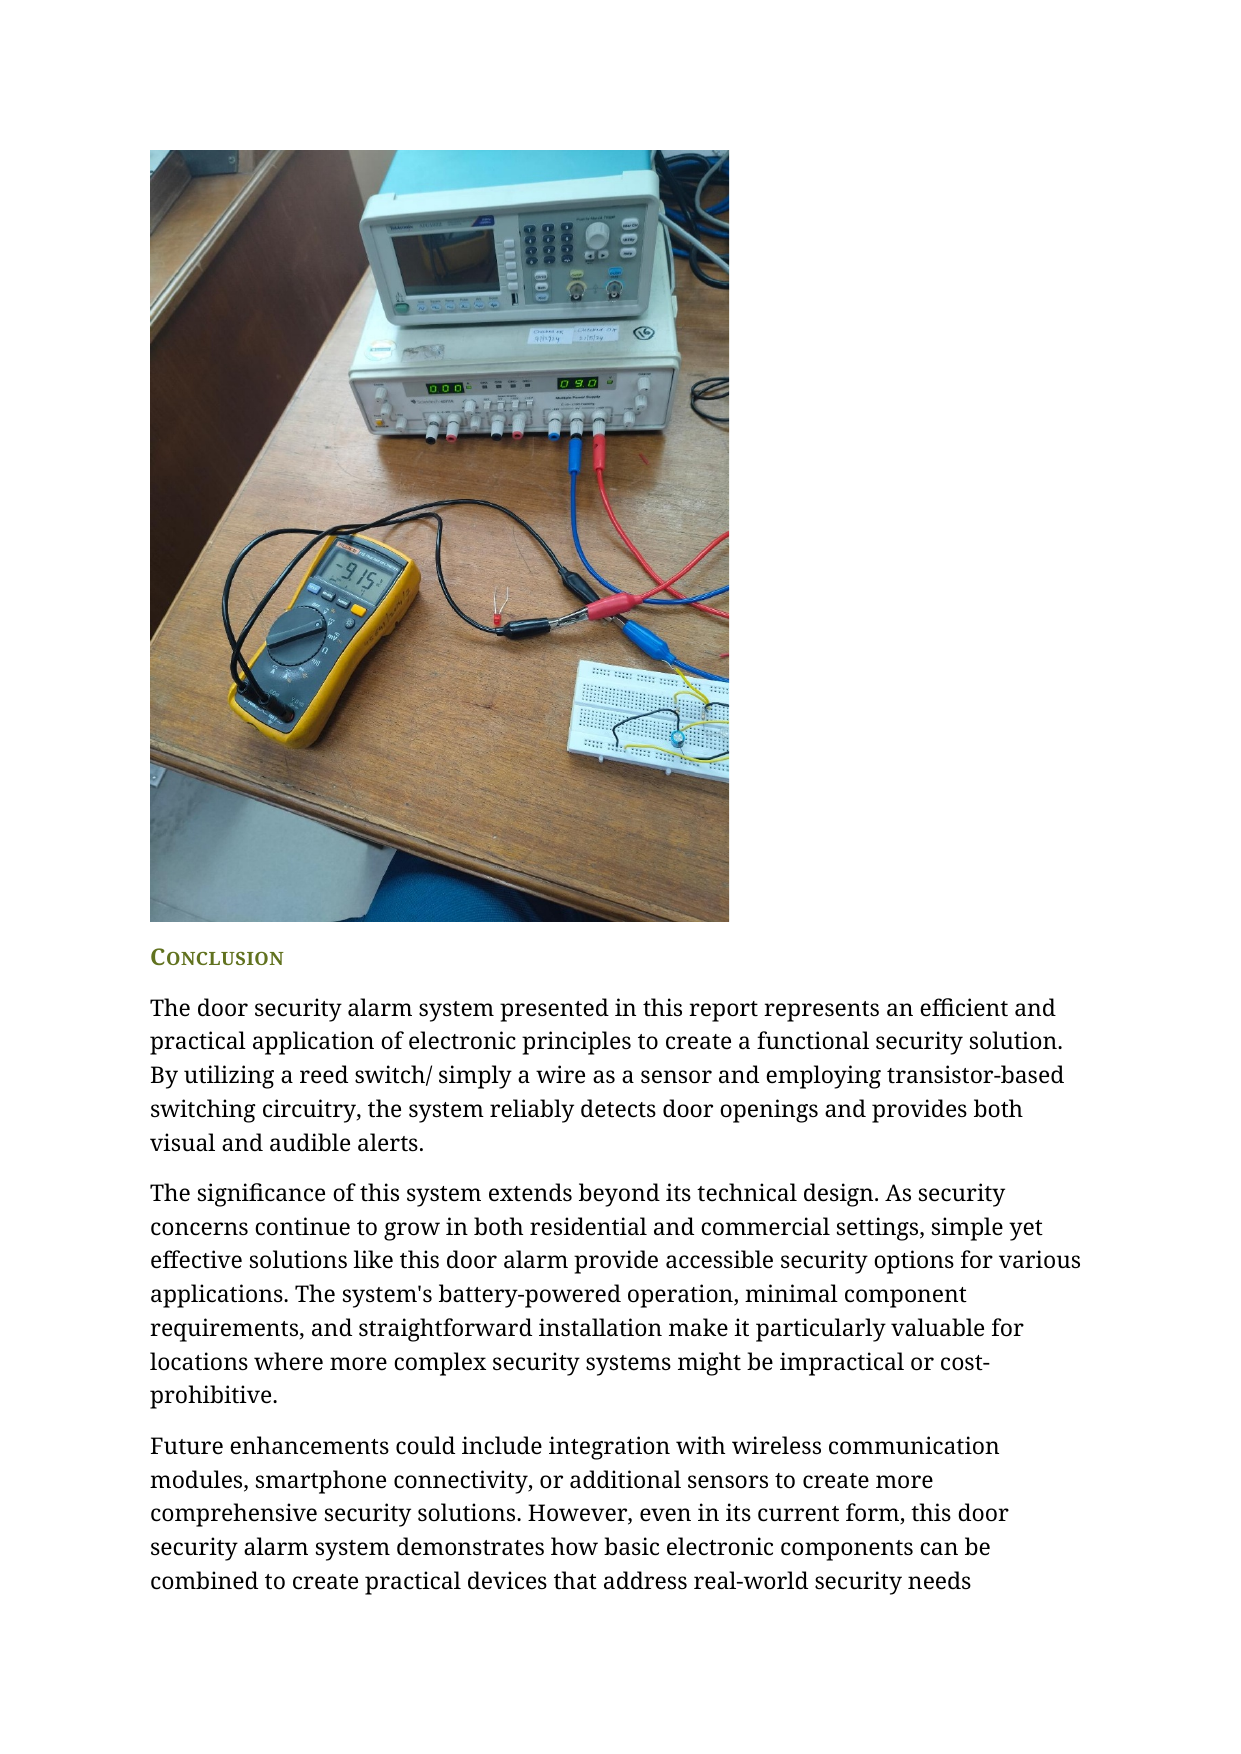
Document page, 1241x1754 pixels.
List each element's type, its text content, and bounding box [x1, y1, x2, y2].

text Future enhancements could include integration with wireless communication modules, smartphone connectivity, or additional sensors to create more comprehensive security solutions. However, even in its current form, this door security alarm system demonstrates how basic electronic components can be combined to create practical devices that address real-world security needs [150, 1430, 1090, 1596]
text The door security alarm system presented in this report represents an efficient and practical application of electronic principles to create a functional security solution. By utilizing a reed switch/ simply a wire as a sensor and employing transistor-based switching circuitry, the system reliably detects door openings and provides both visual and audible alerts. [150, 991, 1090, 1158]
text Conclusion [150, 941, 1090, 972]
text The significance of this system extends beyond its technical design. As security concerns continue to grow in both residential and commercial settings, simple yet effective solutions like this door alarm provide accessible security options for various applications. The system's battery-powered operation, minimal component requirements, and straightforward installation make it particularly valuable for locations where more complex security systems might be impractical or cost-prohibitive. [150, 1177, 1090, 1411]
picture [150, 150, 730, 922]
